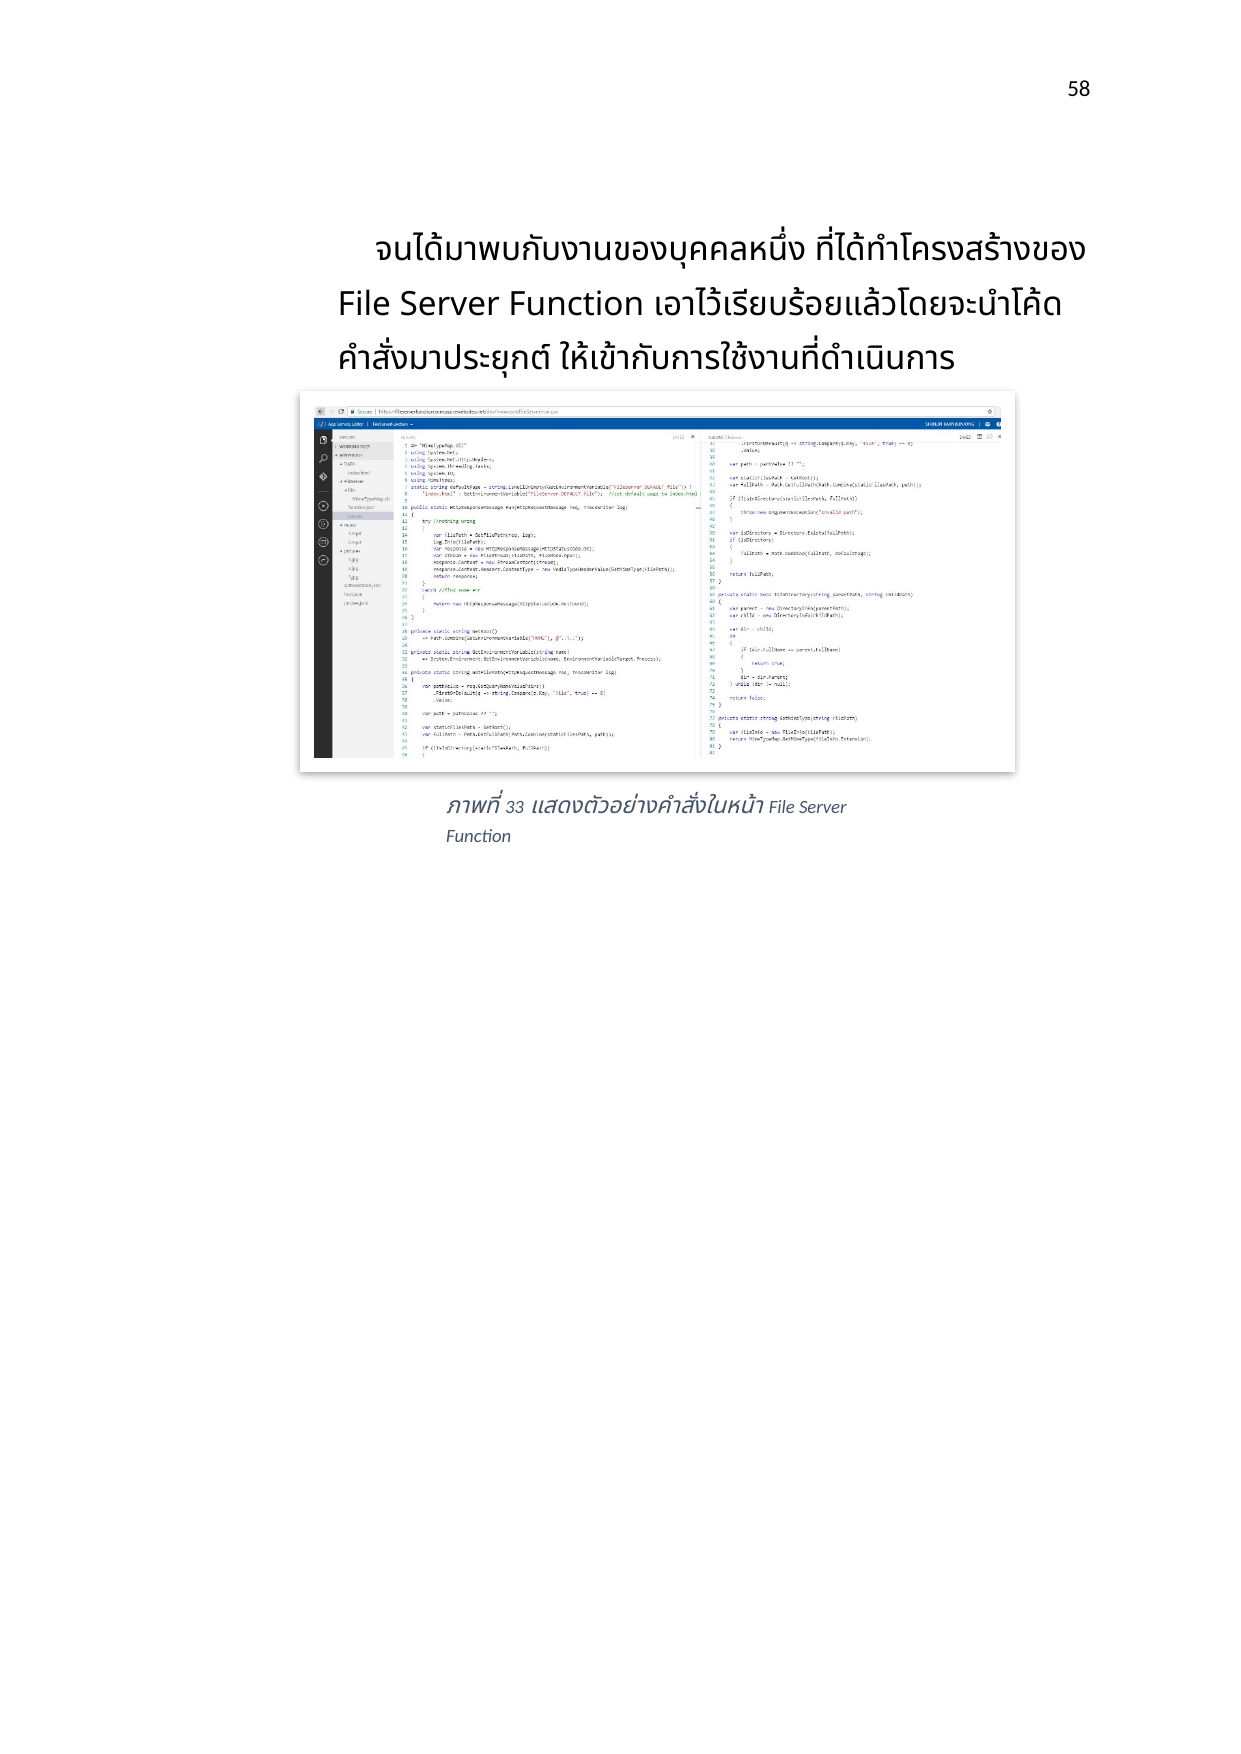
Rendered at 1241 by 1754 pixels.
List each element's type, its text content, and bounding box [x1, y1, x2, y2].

list จนได้มาพบกับงานของบุคคลหนึ่ง ที่ได้ทำโครงสร้างของ File Server Function เอาไว้เรียบร้อยแล้วโดยจะนำโค้ดคำสั่งมาประยุกต์ ให้เข้ากับการใช้งานที่ดำเนินการ [337, 225, 1090, 384]
picture [314, 406, 1001, 758]
